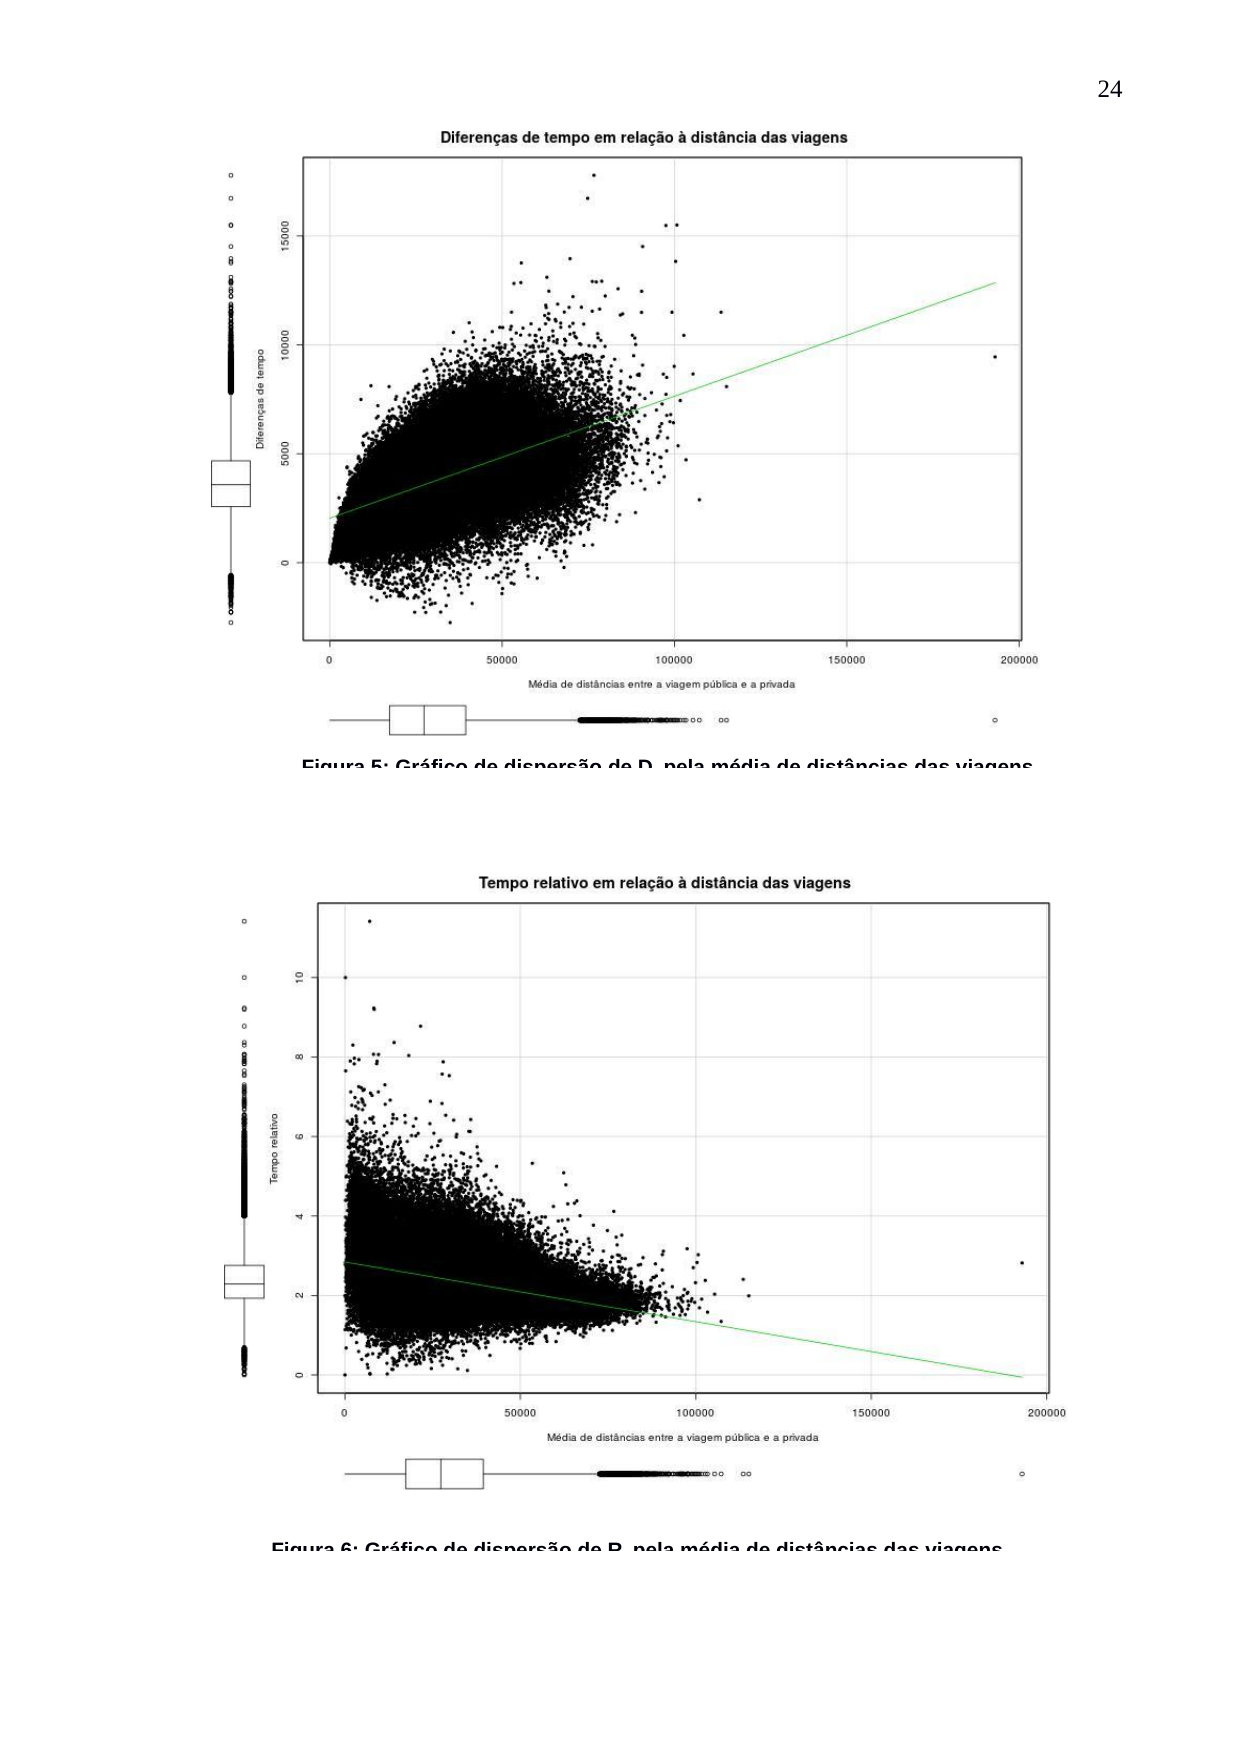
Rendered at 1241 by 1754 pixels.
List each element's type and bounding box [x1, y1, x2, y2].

picture [223, 851, 1075, 1490]
picture [210, 107, 1048, 736]
